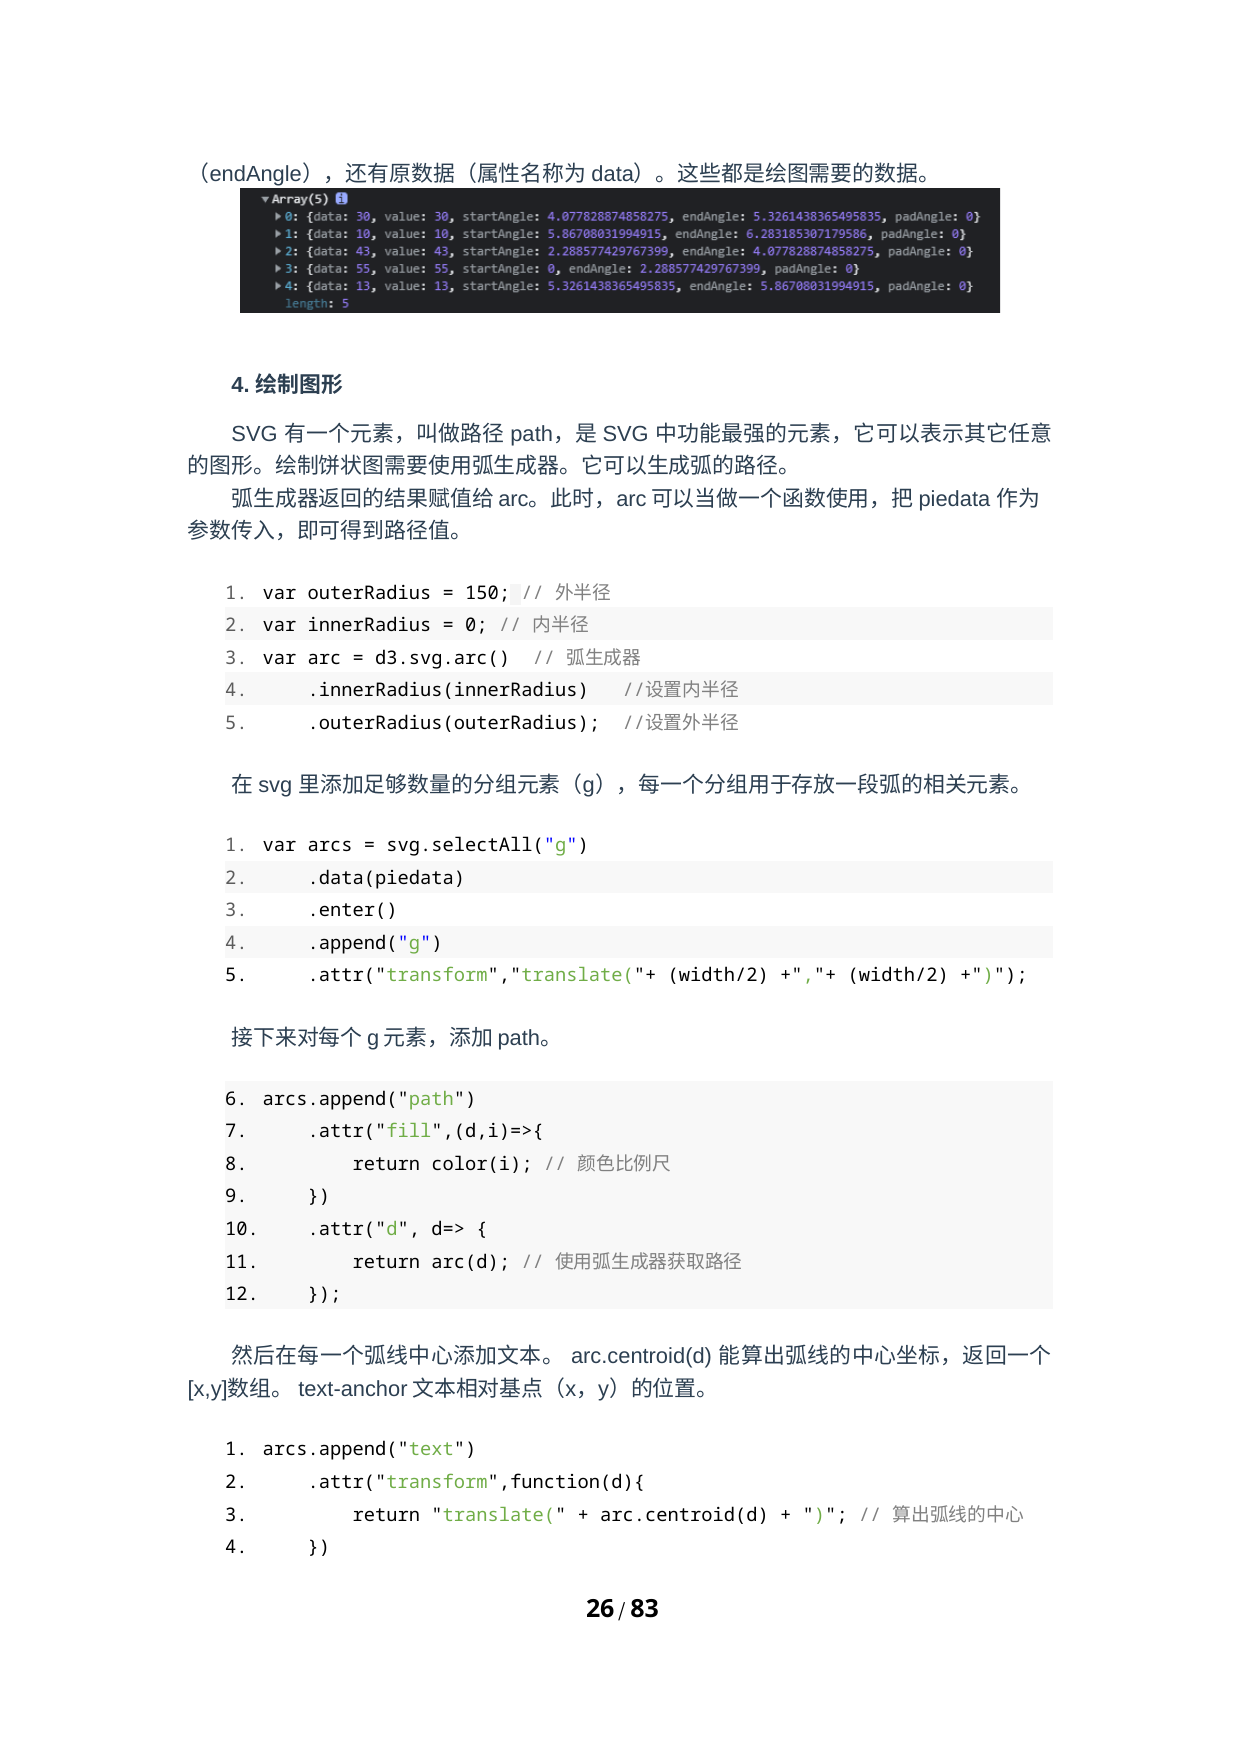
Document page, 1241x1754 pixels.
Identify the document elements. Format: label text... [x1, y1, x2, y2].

list .innerRadius(innerRadius) //设置内半径 [225, 672, 1053, 705]
picture [240, 188, 1001, 313]
list var innerRadius = 0; // 内半径 [225, 607, 1053, 640]
list var arc = d3.svg.arc() // 弧生成器 [225, 640, 1053, 672]
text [187, 156, 1053, 188]
list .attr("fill",(d,i)=>{ [225, 1114, 1053, 1146]
list return color(i); // 颜色比例尺 [225, 1146, 1053, 1179]
list .attr("transform","translate("+ (width/2) +","+ (width/2) +")"); [225, 958, 1053, 991]
text SVG 有一个元素，叫做路径 path，是 SVG 中功能最强的元素，它可以表示其它任意的图形。绘制饼状图需要使用弧生成器。它可以生成弧的路径。 [187, 416, 1053, 481]
list .attr("d", d=> { [225, 1211, 1053, 1244]
list .outerRadius(outerRadius); //设置外半径 [225, 705, 1053, 737]
list var outerRadius = 150; // 外半径 [225, 575, 1053, 607]
text 弧生成器返回的结果赋值给arc。此时，arc可以当做一个函数使用，把 piedata 作为参数传入，即可得到路径值。 [187, 481, 1053, 546]
list arcs.append("text") [225, 1432, 1053, 1465]
list }) [225, 1179, 1053, 1211]
text 然后在每一个弧线中心添加文本。 arc.centroid(d) 能算出弧线的中心坐标，返回一个[x,y]数组。 text-anchor文本相对基点（x，y）的位置。 [187, 1338, 1053, 1403]
list return arc(d); // 使用弧生成器获取路径 [225, 1244, 1053, 1276]
text 在 svg 里添加足够数量的分组元素（g），每一个分组用于存放一段弧的相关元素。 [187, 766, 1053, 799]
list }); [225, 1276, 1053, 1309]
list .data(piedata) [225, 861, 1053, 893]
list return "translate(" + arc.centroid(d) + ")"; // 算出弧线的中心 [225, 1497, 1053, 1530]
list .attr("transform",function(d){ [225, 1465, 1053, 1497]
list 绘制图形 [187, 367, 1053, 399]
list arcs.append("path") [225, 1081, 1053, 1114]
list }) [225, 1530, 1053, 1562]
list .append("g") [225, 926, 1053, 958]
list .enter() [225, 893, 1053, 926]
text 接下来对每个g元素，添加path。 [187, 1020, 1053, 1052]
list var arcs = svg.selectAll("g") [225, 828, 1053, 861]
